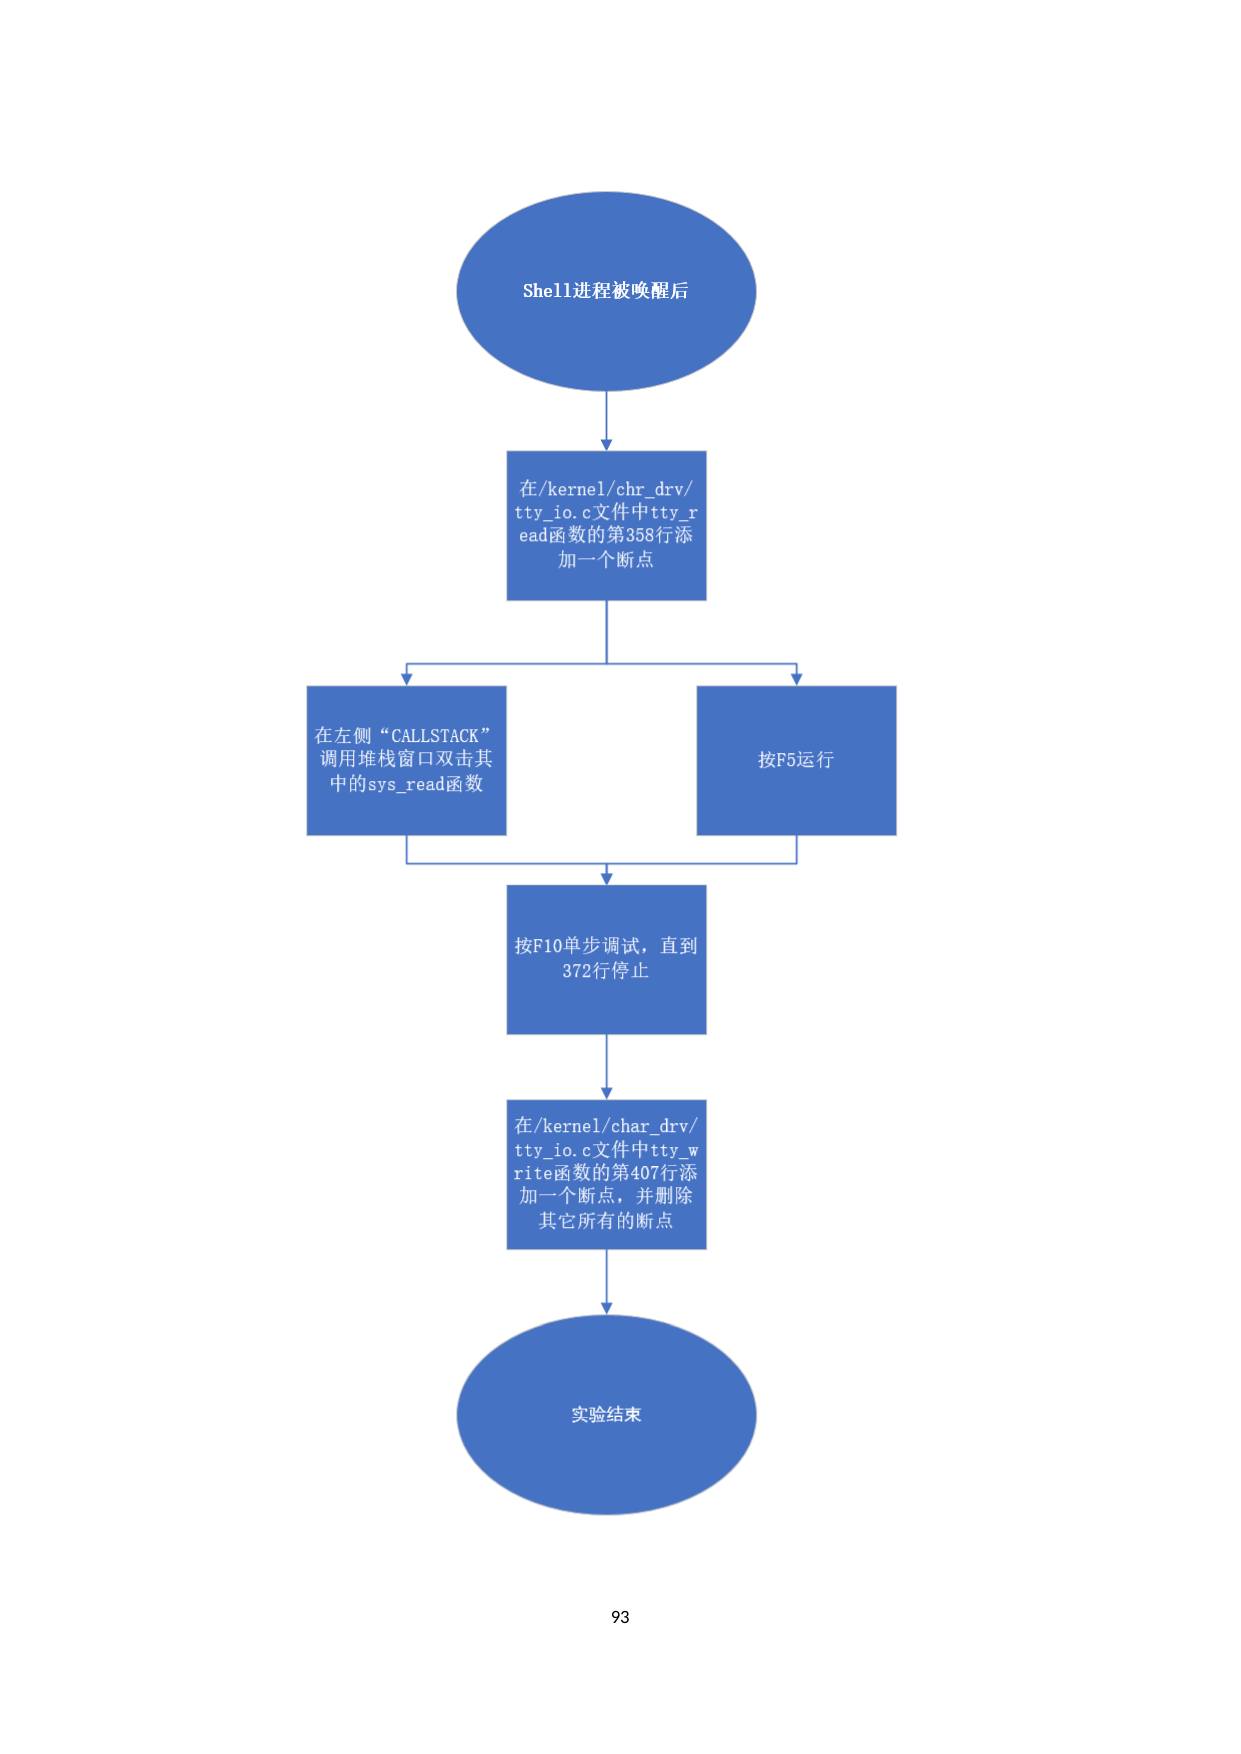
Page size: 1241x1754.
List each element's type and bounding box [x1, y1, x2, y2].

picture [187, 177, 1053, 1545]
